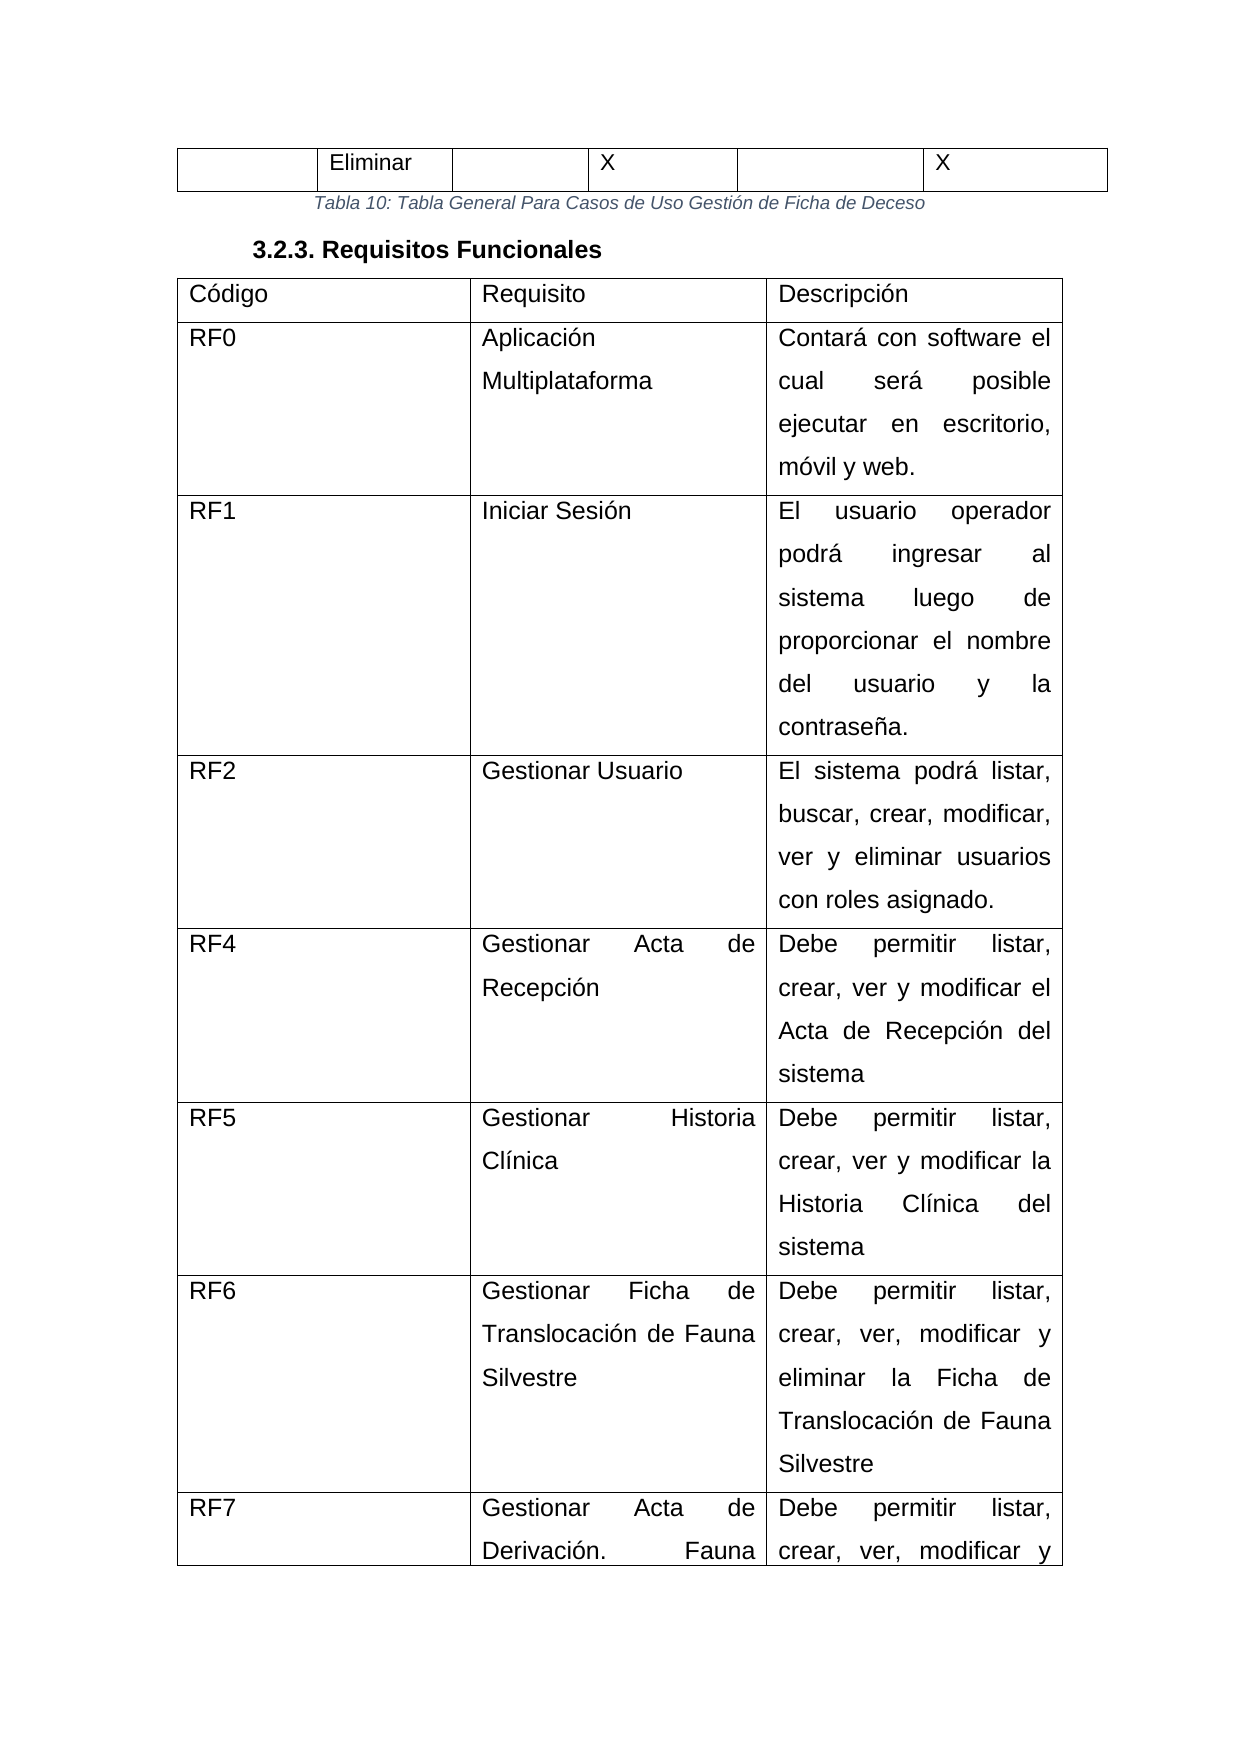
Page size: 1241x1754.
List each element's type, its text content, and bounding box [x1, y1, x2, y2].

table_cell [738, 149, 923, 191]
table_cell RF5 [178, 1103, 470, 1275]
table_cell RF0 [178, 323, 470, 495]
table_header Código [178, 279, 470, 322]
table_cell Eliminar [318, 149, 452, 191]
table_cell Gestionar Historia Clínica [471, 1103, 766, 1275]
table_cell Debe permitir listar, crear, ver, modificar y eliminar la Ficha de Translocación de Fauna Silvestre [767, 1276, 1062, 1492]
table_cell Gestionar Acta de Recepción [471, 929, 766, 1102]
table_cell RF1 [178, 496, 470, 755]
table_header Descripción [767, 279, 1062, 322]
table_header Requisito [471, 279, 766, 322]
subtitle Requisitos Funcionales [252, 234, 1063, 263]
table_cell RF6 [178, 1276, 470, 1492]
table_cell Debe permitir listar, crear, ver y modificar la Historia Clínica del sistema [767, 1103, 1062, 1275]
table_cell [453, 149, 588, 191]
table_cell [767, 1493, 1062, 1565]
table_cell Gestionar Ficha de Translocación de Fauna Silvestre [471, 1276, 766, 1492]
table_cell El sistema podrá listar, buscar, crear, modificar, ver y eliminar usuarios con roles asignado. [767, 756, 1062, 928]
table_cell Iniciar Sesión [471, 496, 766, 755]
table_cell El usuario operador podrá ingresar al sistema luego de proporcionar el nombre del usuario y la contraseña. [767, 496, 1062, 755]
table_cell Contará con software el cual será posible ejecutar en escritorio, móvil y web. [767, 323, 1062, 495]
table_cell RF2 [178, 756, 470, 928]
table_cell Gestionar Usuario [471, 756, 766, 928]
table_cell X [589, 149, 737, 191]
table_cell Aplicación Multiplataforma [471, 323, 766, 495]
table_cell X [924, 149, 1107, 191]
table_cell RF7 [178, 1493, 470, 1565]
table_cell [471, 1493, 766, 1565]
text Tabla 10: Tabla General Para Casos de Uso Gestión de Ficha de Deceso [177, 192, 1063, 214]
table_cell RF4 [178, 929, 470, 1102]
table_cell Debe permitir listar, crear, ver y modificar el Acta de Recepción del sistema [767, 929, 1062, 1102]
